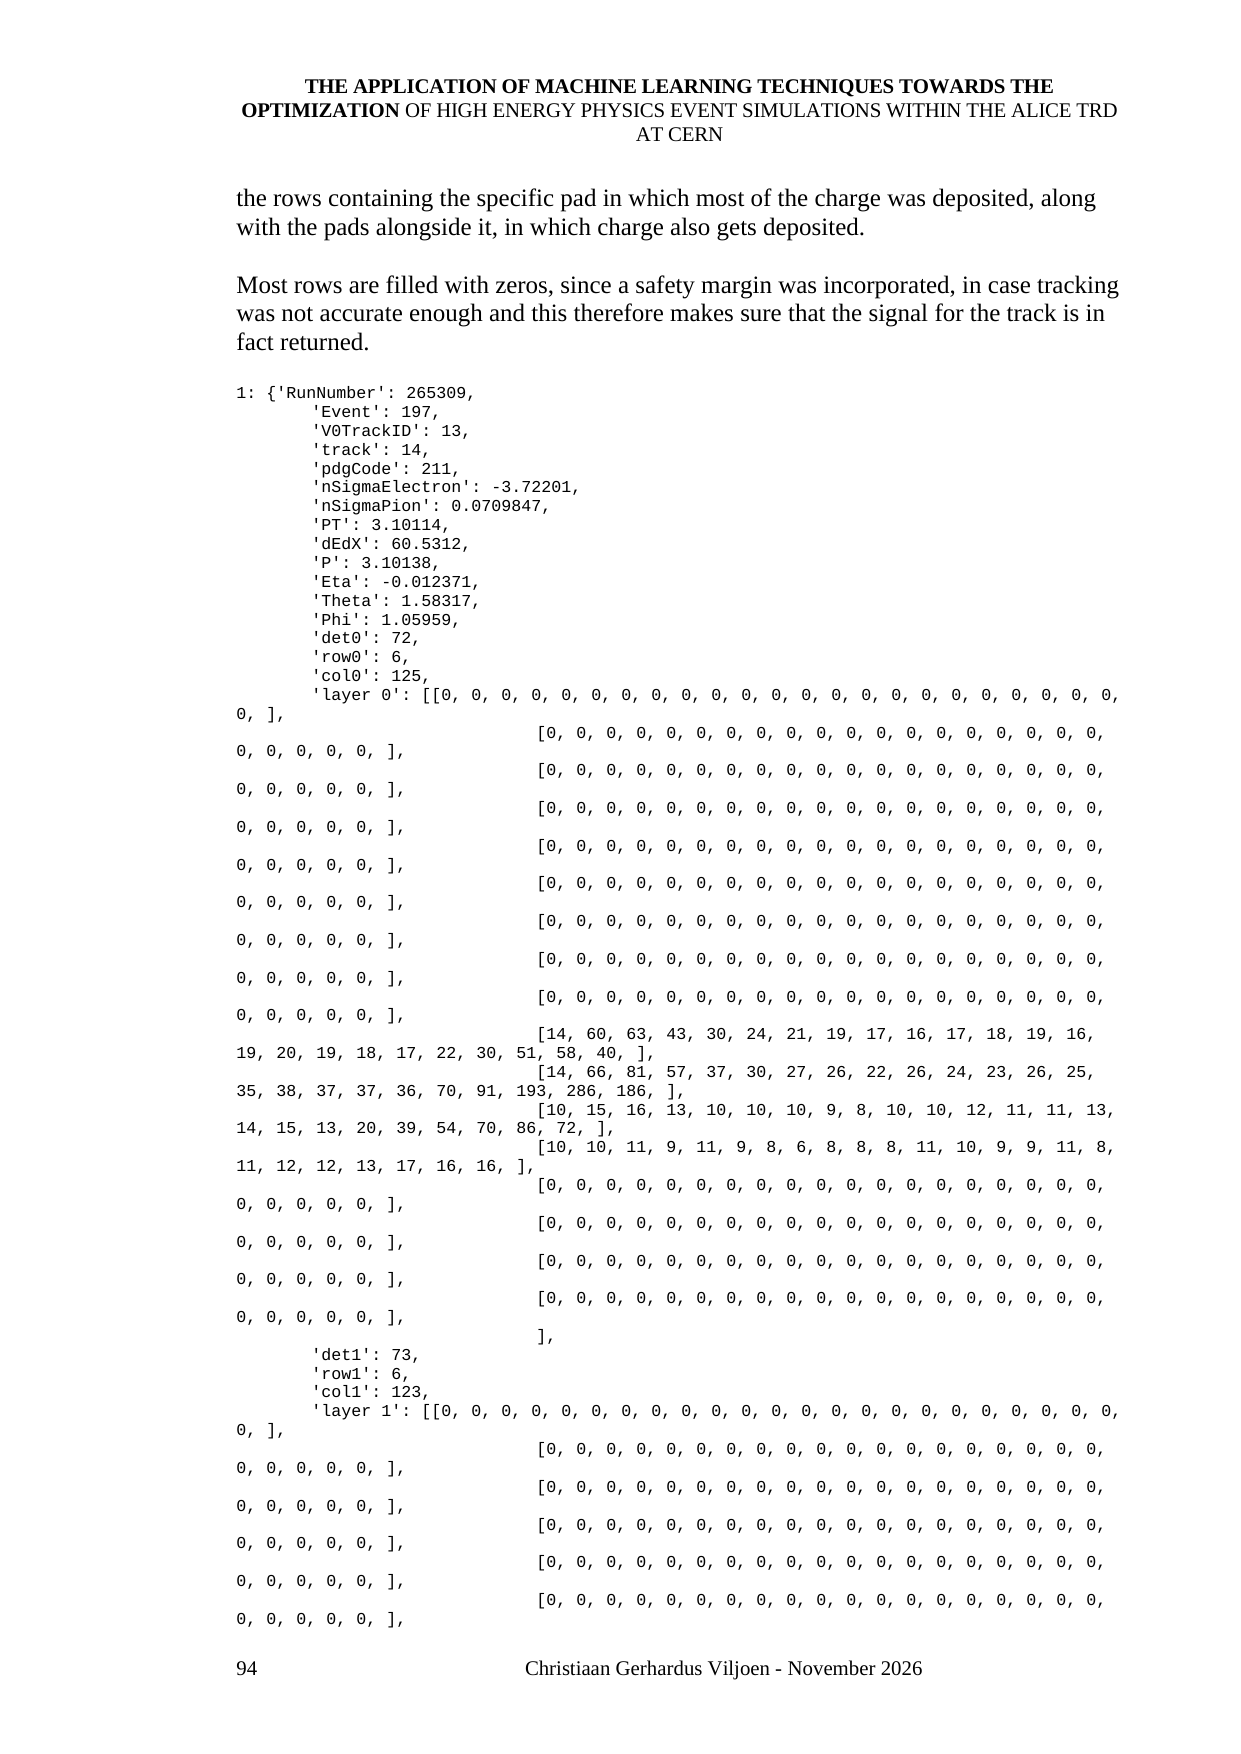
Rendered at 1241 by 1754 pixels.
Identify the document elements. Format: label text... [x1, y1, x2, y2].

text [0, 0, 0, 0, 0, 0, 0, 0, 0, 0, 0, 0, 0, 0, 0, 0, 0, 0, 0, 0, 0, 0, 0, 0, ], [236, 913, 1122, 950]
text [0, 0, 0, 0, 0, 0, 0, 0, 0, 0, 0, 0, 0, 0, 0, 0, 0, 0, 0, 0, 0, 0, 0, 0, ], [236, 837, 1122, 875]
text 'col1': 123, [236, 1384, 1122, 1403]
text [0, 0, 0, 0, 0, 0, 0, 0, 0, 0, 0, 0, 0, 0, 0, 0, 0, 0, 0, 0, 0, 0, 0, 0, ], [236, 799, 1122, 837]
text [236, 1591, 1122, 1629]
text 'PT': 3.10114, [236, 517, 1122, 536]
text [0, 0, 0, 0, 0, 0, 0, 0, 0, 0, 0, 0, 0, 0, 0, 0, 0, 0, 0, 0, 0, 0, 0, 0, ], [236, 1478, 1122, 1516]
text [14, 66, 81, 57, 37, 30, 27, 26, 22, 26, 24, 23, 26, 25, 35, 38, 37, 37, 36, 70, 91, 193, 286, 186, ], [236, 1063, 1122, 1101]
text 'det1': 73, [236, 1346, 1122, 1365]
text [0, 0, 0, 0, 0, 0, 0, 0, 0, 0, 0, 0, 0, 0, 0, 0, 0, 0, 0, 0, 0, 0, 0, 0, ], [236, 988, 1122, 1026]
text 'layer 0': [[0, 0, 0, 0, 0, 0, 0, 0, 0, 0, 0, 0, 0, 0, 0, 0, 0, 0, 0, 0, 0, 0, 0, 0, ], [236, 686, 1122, 724]
text [0, 0, 0, 0, 0, 0, 0, 0, 0, 0, 0, 0, 0, 0, 0, 0, 0, 0, 0, 0, 0, 0, 0, 0, ], [236, 762, 1122, 799]
text 'col0': 125, [236, 668, 1122, 686]
text 'nSigmaPion': 0.0709847, [236, 498, 1122, 517]
text 'track': 14, [236, 441, 1122, 460]
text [236, 183, 1122, 241]
text [0, 0, 0, 0, 0, 0, 0, 0, 0, 0, 0, 0, 0, 0, 0, 0, 0, 0, 0, 0, 0, 0, 0, 0, ], [236, 1290, 1122, 1327]
text ], [236, 1327, 1122, 1346]
text [0, 0, 0, 0, 0, 0, 0, 0, 0, 0, 0, 0, 0, 0, 0, 0, 0, 0, 0, 0, 0, 0, 0, 0, ], [236, 1214, 1122, 1252]
text [0, 0, 0, 0, 0, 0, 0, 0, 0, 0, 0, 0, 0, 0, 0, 0, 0, 0, 0, 0, 0, 0, 0, 0, ], [236, 1252, 1122, 1290]
text [10, 10, 11, 9, 11, 9, 8, 6, 8, 8, 8, 11, 10, 9, 9, 11, 8, 11, 12, 12, 13, 17, 16, 16, ], [236, 1139, 1122, 1177]
text [0, 0, 0, 0, 0, 0, 0, 0, 0, 0, 0, 0, 0, 0, 0, 0, 0, 0, 0, 0, 0, 0, 0, 0, ], [236, 1441, 1122, 1478]
text 'Theta': 1.58317, [236, 592, 1122, 611]
text Most rows are filled with zeros, since a safety margin was incorporated, in case tracking was not accurate enough and this therefore makes sure that the signal for the track is in fact returned. [236, 270, 1122, 356]
text 'det0': 72, [236, 630, 1122, 649]
text 'layer 1': [[0, 0, 0, 0, 0, 0, 0, 0, 0, 0, 0, 0, 0, 0, 0, 0, 0, 0, 0, 0, 0, 0, 0, 0, ], [236, 1403, 1122, 1441]
text [10, 15, 16, 13, 10, 10, 10, 9, 8, 10, 10, 12, 11, 11, 13, 14, 15, 13, 20, 39, 54, 70, 86, 72, ], [236, 1101, 1122, 1139]
text [0, 0, 0, 0, 0, 0, 0, 0, 0, 0, 0, 0, 0, 0, 0, 0, 0, 0, 0, 0, 0, 0, 0, 0, ], [236, 724, 1122, 762]
text 'nSigmaElectron': -3.72201, [236, 479, 1122, 498]
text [236, 1516, 1122, 1554]
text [236, 1554, 1122, 1591]
text 'Event': 197, [236, 404, 1122, 422]
text 'Phi': 1.05959, [236, 611, 1122, 630]
text [14, 60, 63, 43, 30, 24, 21, 19, 17, 16, 17, 18, 19, 16, 19, 20, 19, 18, 17, 22, 30, 51, 58, 40, ], [236, 1026, 1122, 1063]
text [0, 0, 0, 0, 0, 0, 0, 0, 0, 0, 0, 0, 0, 0, 0, 0, 0, 0, 0, 0, 0, 0, 0, 0, ], [236, 950, 1122, 988]
text 'row0': 6, [236, 649, 1122, 668]
text 'row1': 6, [236, 1365, 1122, 1384]
text 'P': 3.10138, [236, 554, 1122, 573]
text [0, 0, 0, 0, 0, 0, 0, 0, 0, 0, 0, 0, 0, 0, 0, 0, 0, 0, 0, 0, 0, 0, 0, 0, ], [236, 1177, 1122, 1214]
text 1: {'RunNumber': 265309, [236, 385, 1122, 404]
text 'dEdX': 60.5312, [236, 536, 1122, 554]
text 'pdgCode': 211, [236, 460, 1122, 479]
text 'Eta': -0.012371, [236, 573, 1122, 592]
text [0, 0, 0, 0, 0, 0, 0, 0, 0, 0, 0, 0, 0, 0, 0, 0, 0, 0, 0, 0, 0, 0, 0, 0, ], [236, 875, 1122, 913]
text 'V0TrackID': 13, [236, 422, 1122, 441]
